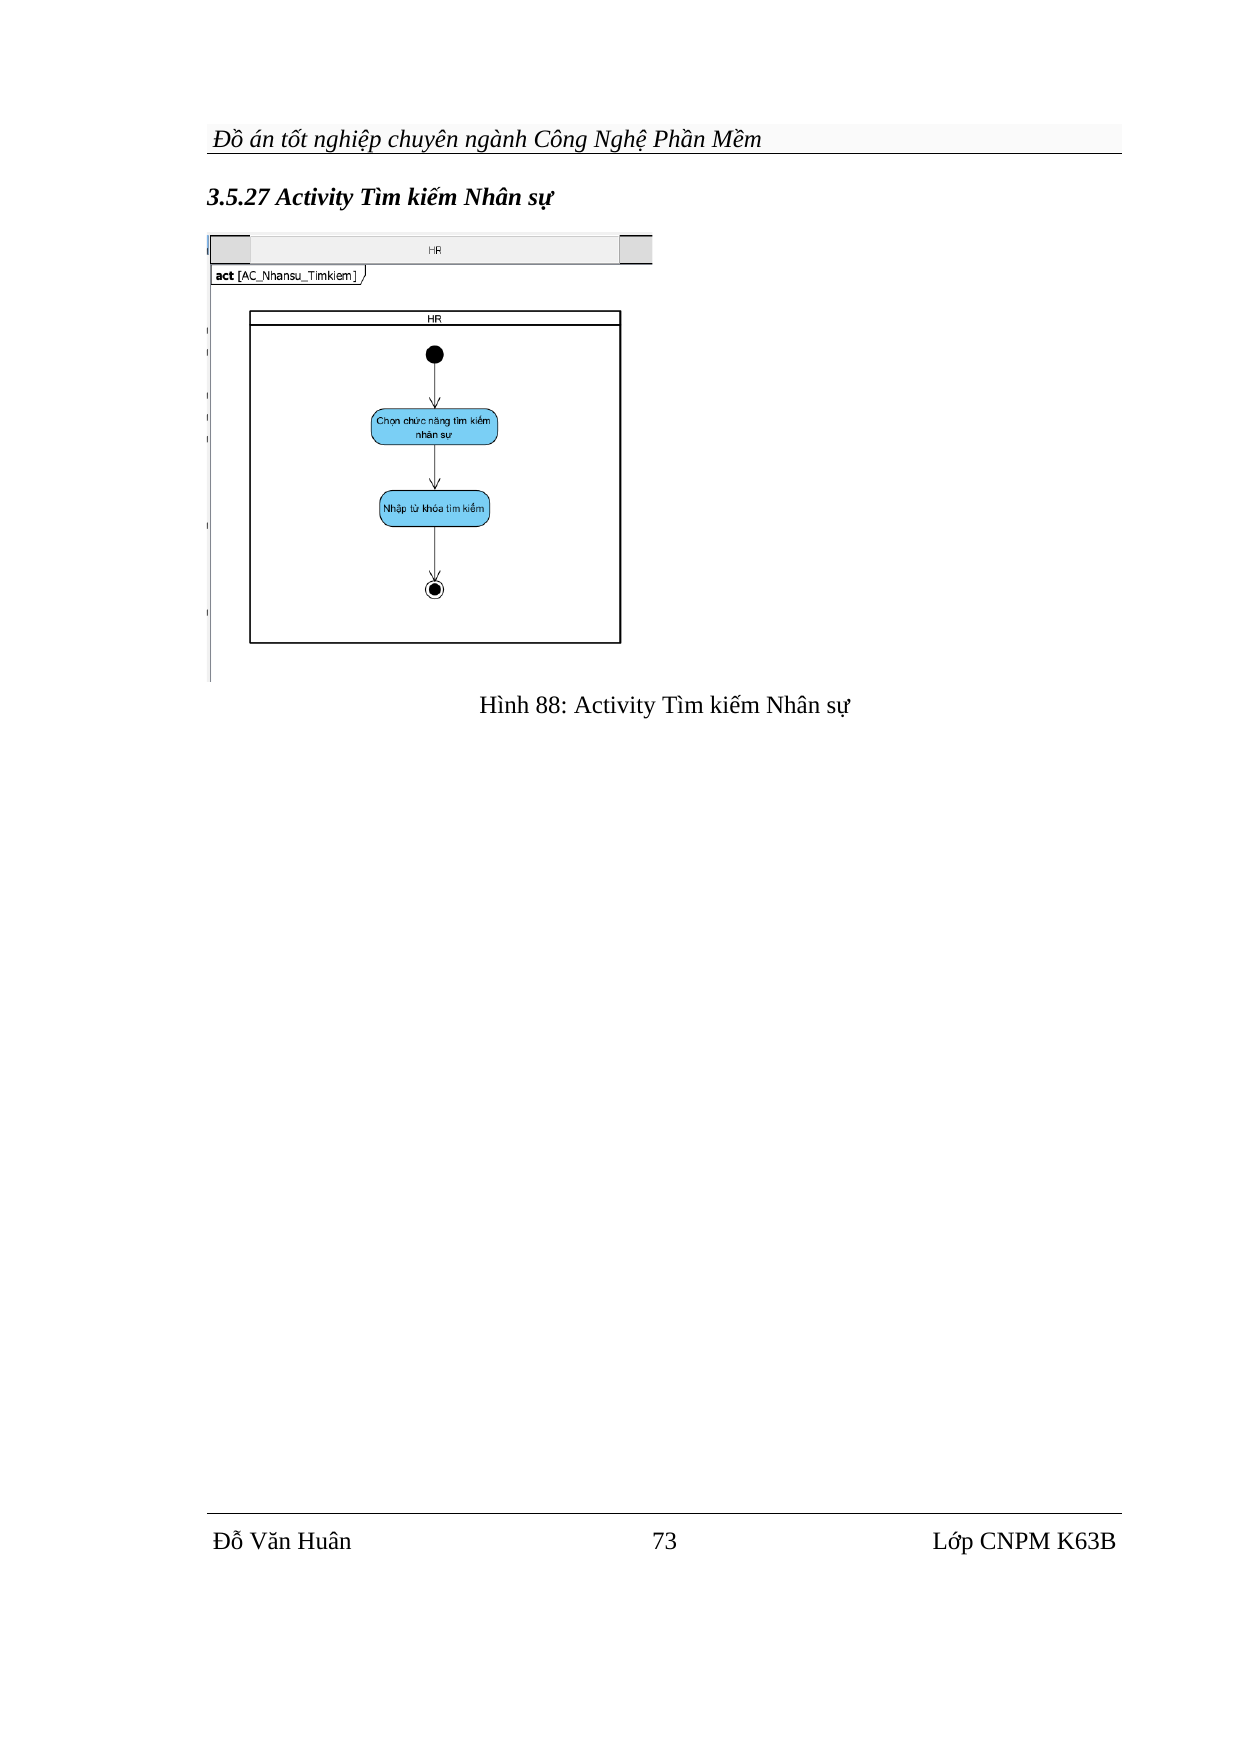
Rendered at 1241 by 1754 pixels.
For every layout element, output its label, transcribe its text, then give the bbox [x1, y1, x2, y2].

text Hình 88: Activity Tìm kiếm Nhân sự [207, 691, 1122, 719]
subtitle Activity Tìm kiếm Nhân sự [207, 182, 1122, 211]
picture [206, 232, 653, 682]
